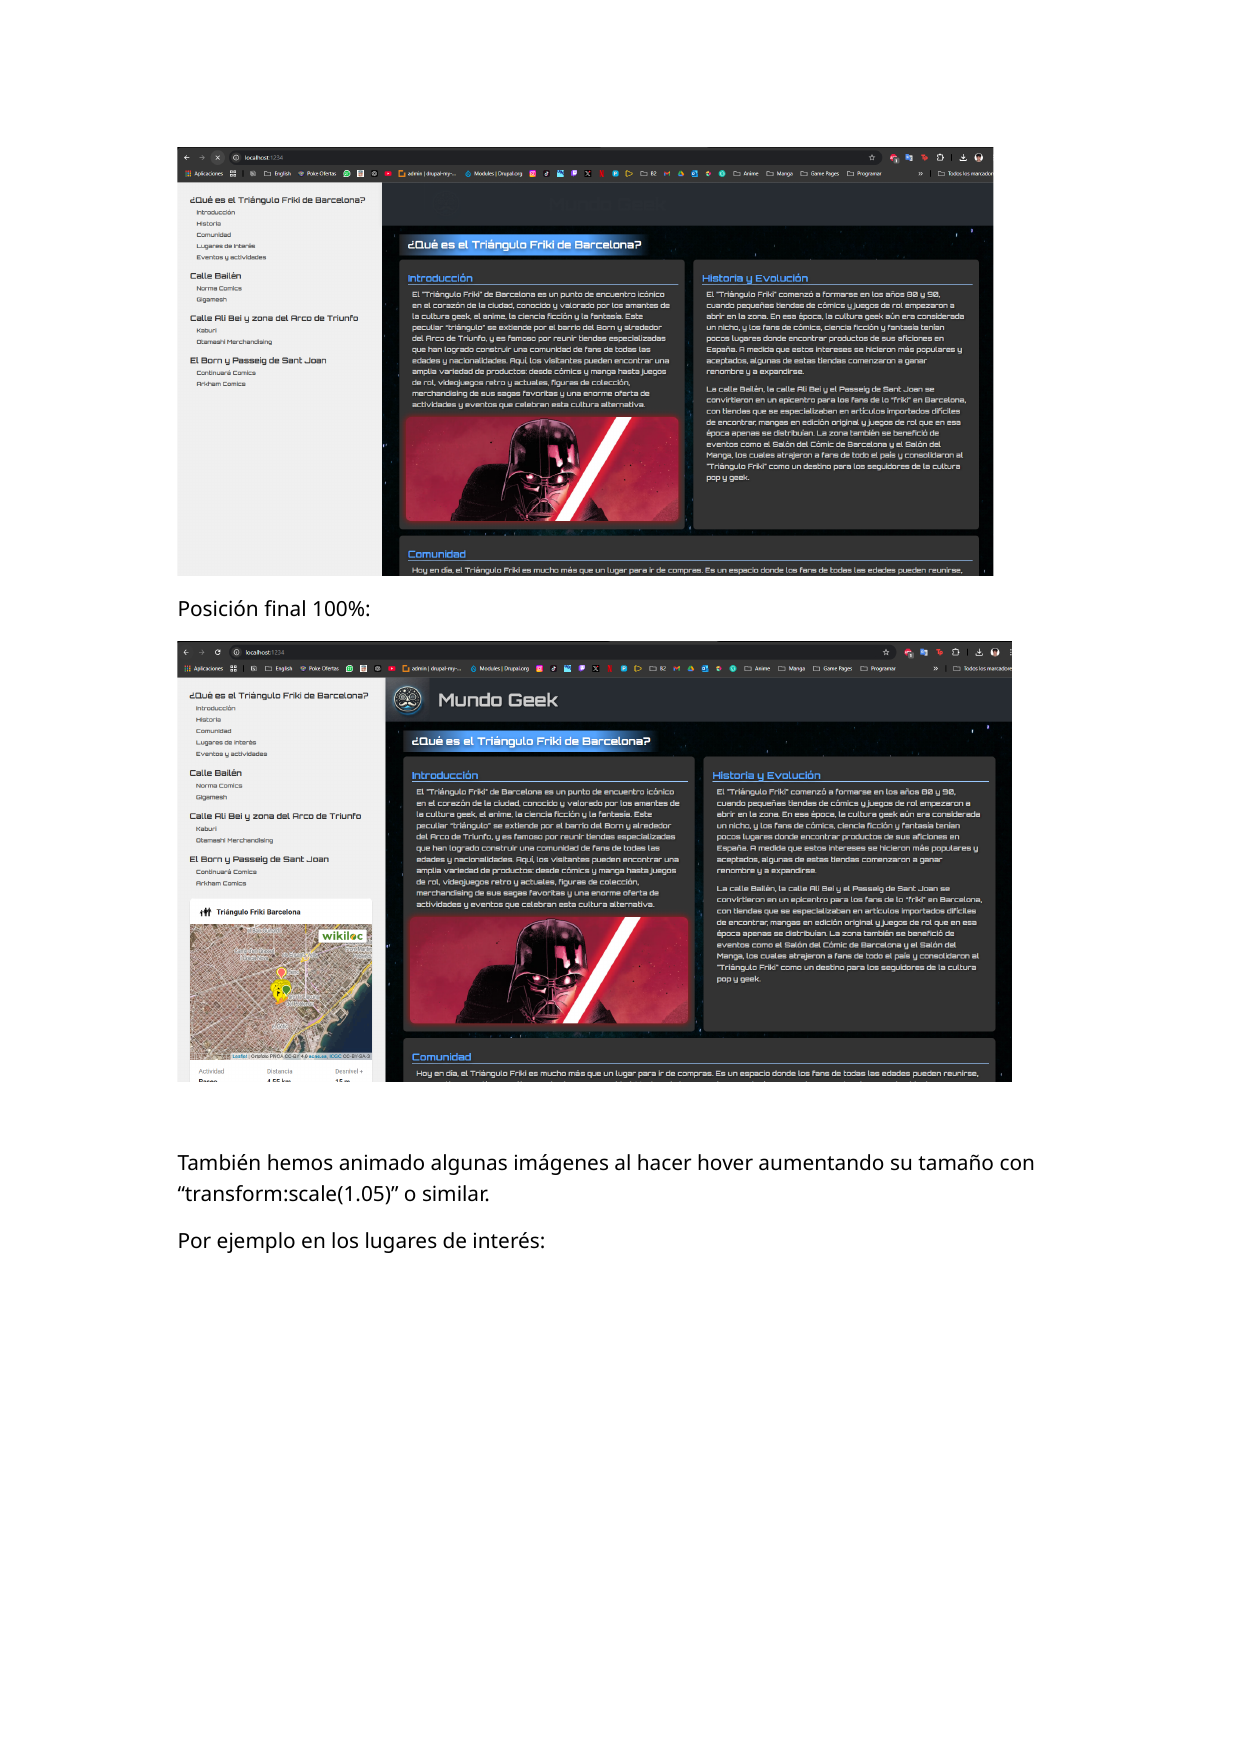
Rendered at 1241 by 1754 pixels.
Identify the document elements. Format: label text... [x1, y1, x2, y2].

picture [177, 641, 1012, 1082]
text Posición final 100%: [177, 594, 1063, 623]
picture [177, 147, 994, 576]
text También hemos animado algunas imágenes al hacer hover aumentando su tamaño con “transform:scale(1.05)” o similar. [177, 1148, 1063, 1207]
text Por ejemplo en los lugares de interés: [177, 1226, 1063, 1254]
